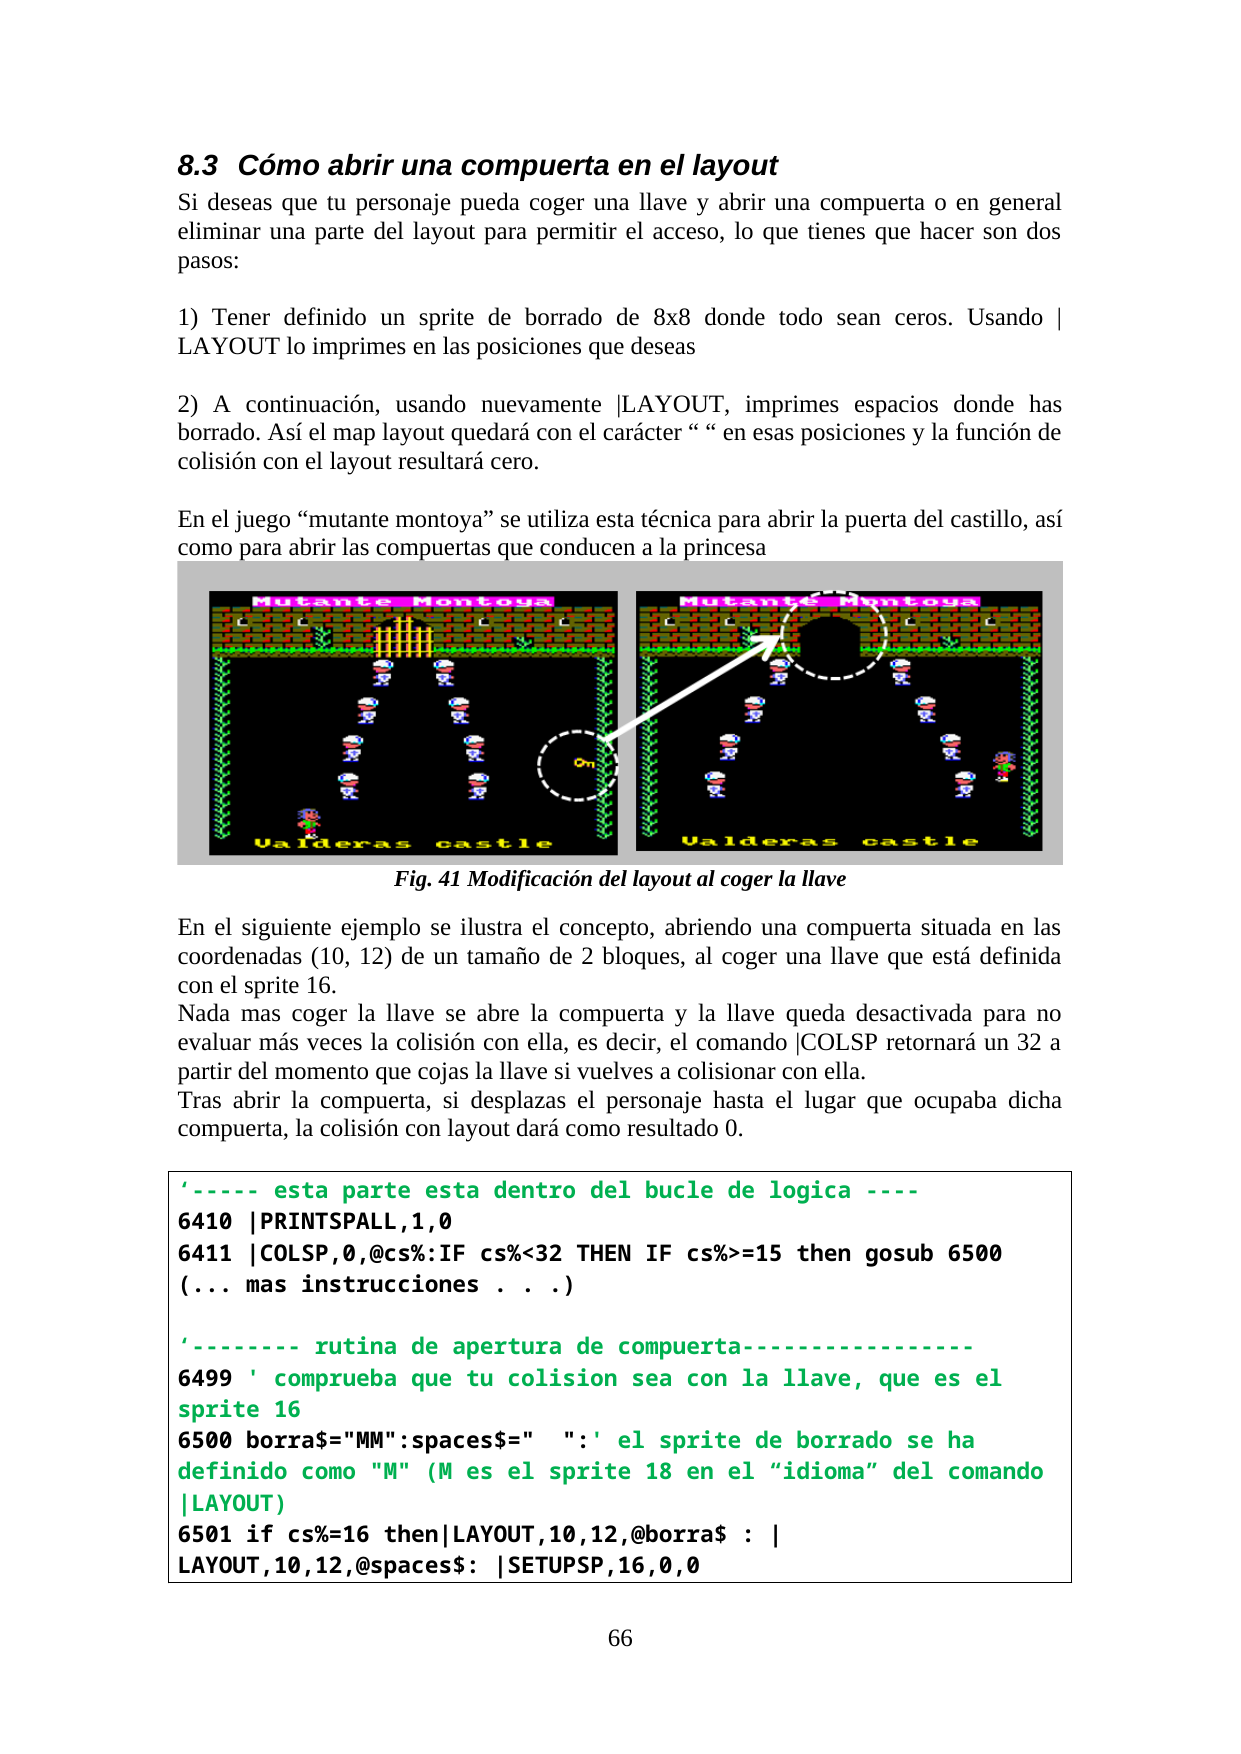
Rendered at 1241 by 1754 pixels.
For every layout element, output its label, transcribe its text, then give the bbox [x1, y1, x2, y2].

text 1) Tener definido un sprite de borrado de 8x8 donde todo sean ceros. Usando |LAYOUT lo imprimes en las posiciones que deseas [177, 302, 1063, 360]
text ‘-------- rutina de apertura de compuerta----------------- [177, 1330, 1063, 1362]
picture [177, 561, 1063, 865]
text ‘----- esta parte esta dentro del bucle de logica ---- [169, 1172, 1071, 1205]
text 6499 ' comprueba que tu colision sea con la llave, que es el sprite 16 [177, 1362, 1063, 1424]
text 6410 |PRINTSPALL,1,0 [177, 1205, 1063, 1237]
text 6411 |COLSP,0,@cs%:IF cs%<32 THEN IF cs%>=15 then gosub 6500 [177, 1237, 1063, 1268]
text Si deseas que tu personaje pueda coger una llave y abrir una compuerta o en general eliminar una parte del layout para permitir el acceso, lo que tienes que hacer son dos pasos: [177, 187, 1063, 274]
text En el siguiente ejemplo se ilustra el concepto, abriendo una compuerta situada en las coordenadas (10, 12) de un tamaño de 2 bloques, al coger una llave que está definida con el sprite 16. [177, 912, 1063, 998]
text En el juego “mutante montoya” se utiliza esta técnica para abrir la puerta del castillo, así como para abrir las compuertas que conducen a la princesa [177, 504, 1063, 561]
subtitle Cómo abrir una compuerta en el layout [177, 148, 1063, 181]
text Tras abrir la compuerta, si desplazas el personaje hasta el lugar que ocupaba dicha compuerta, la colisión con layout dará como resultado 0. [177, 1085, 1063, 1142]
text 6501 if cs%=16 then|LAYOUT,10,12,@borra$ : |LAYOUT,10,12,@spaces$: |SETUPSP,16,0,0 [169, 1515, 1071, 1582]
text (... mas instrucciones . . .) [177, 1268, 1063, 1299]
text 2) A continuación, usando nuevamente |LAYOUT, imprimes espacios donde has borrado. Así el map layout quedará con el carácter “ “ en esas posiciones y la función de colisión con el layout resultará cero. [177, 389, 1063, 475]
text Fig. 41 Modificación del layout al coger la llave [177, 865, 1063, 891]
text Nada mas coger la llave se abre la compuerta y la llave queda desactivada para no evaluar más veces la colisión con ella, es decir, el comando |COLSP retornará un 32 a partir del momento que cojas la llave si vuelves a colisionar con ella. [177, 998, 1063, 1085]
text 6500 borra$="MM":spaces$=" ":' el sprite de borrado se ha definido como "M" (M es el sprite 18 en el “idioma” del comando |LAYOUT) [177, 1424, 1063, 1515]
